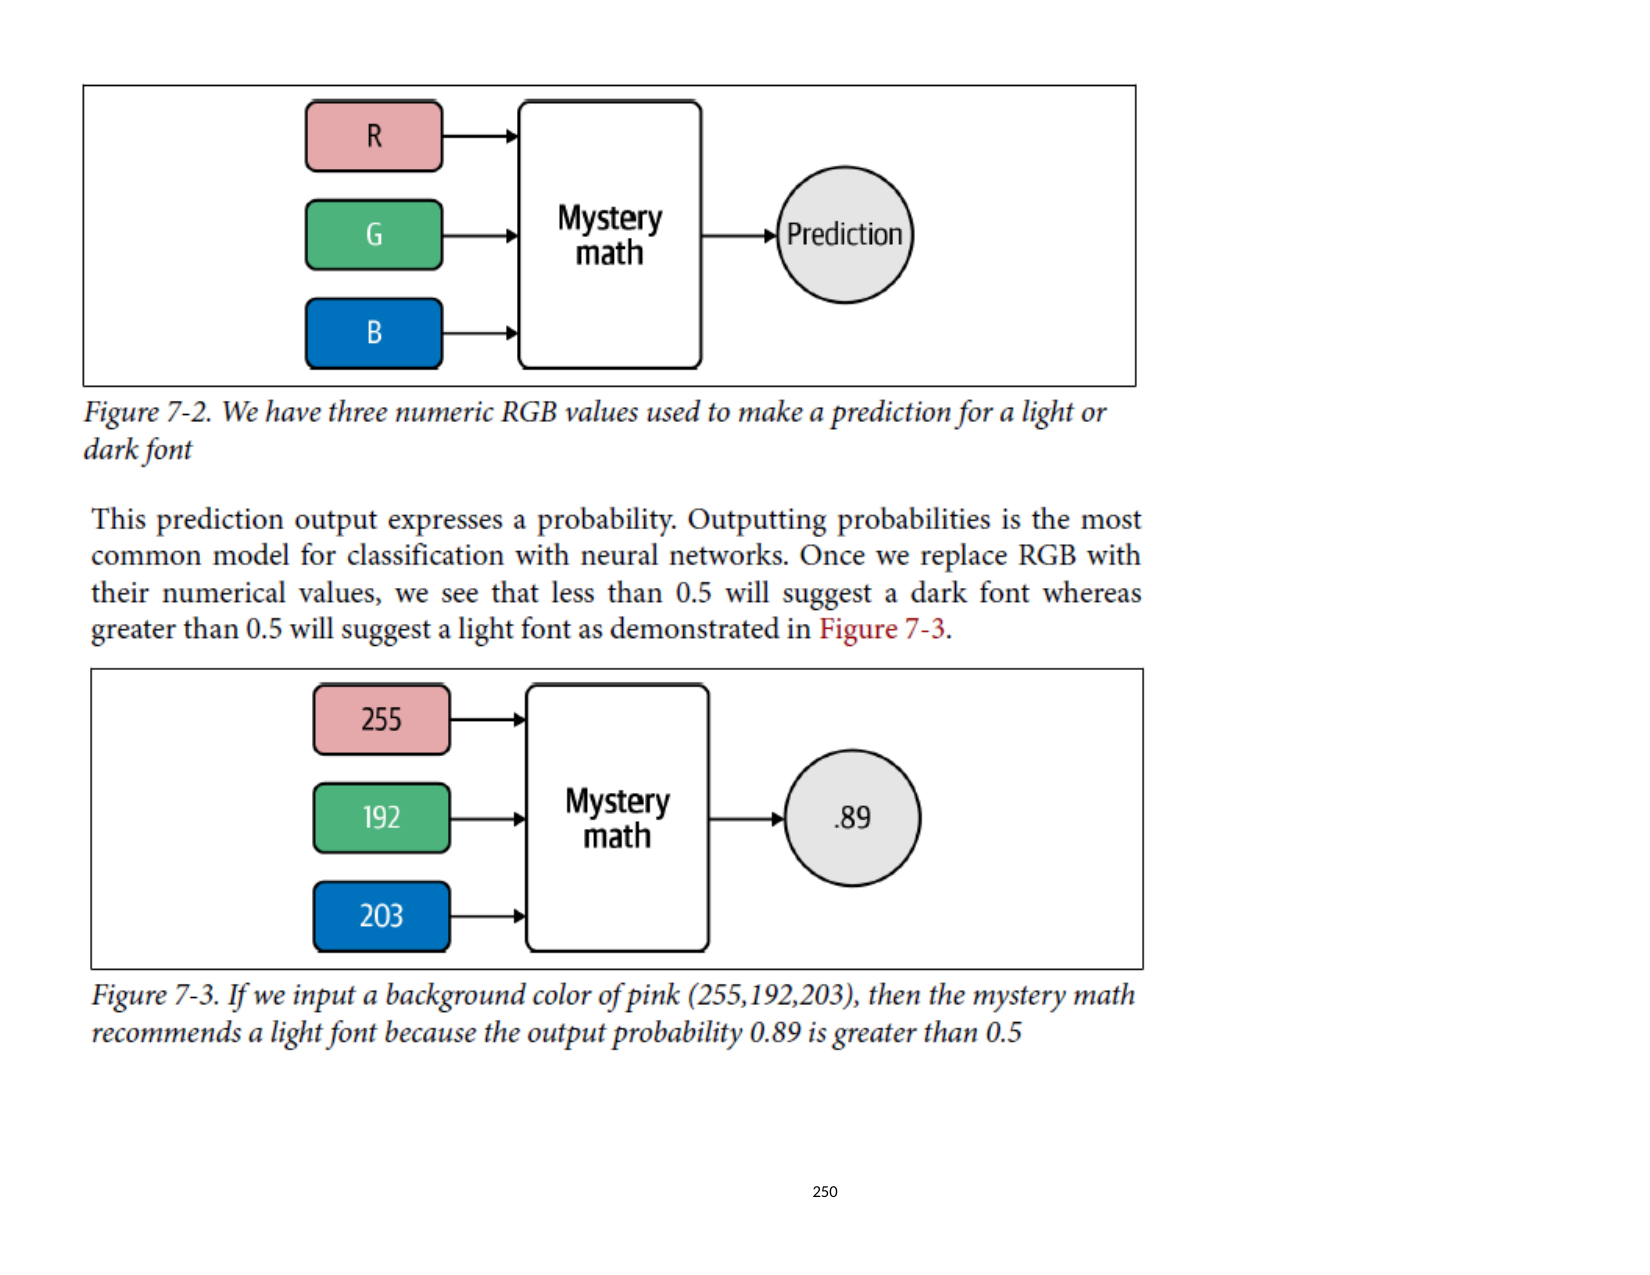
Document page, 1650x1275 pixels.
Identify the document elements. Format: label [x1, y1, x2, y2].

picture [75, 490, 1152, 1069]
picture [75, 75, 1140, 472]
